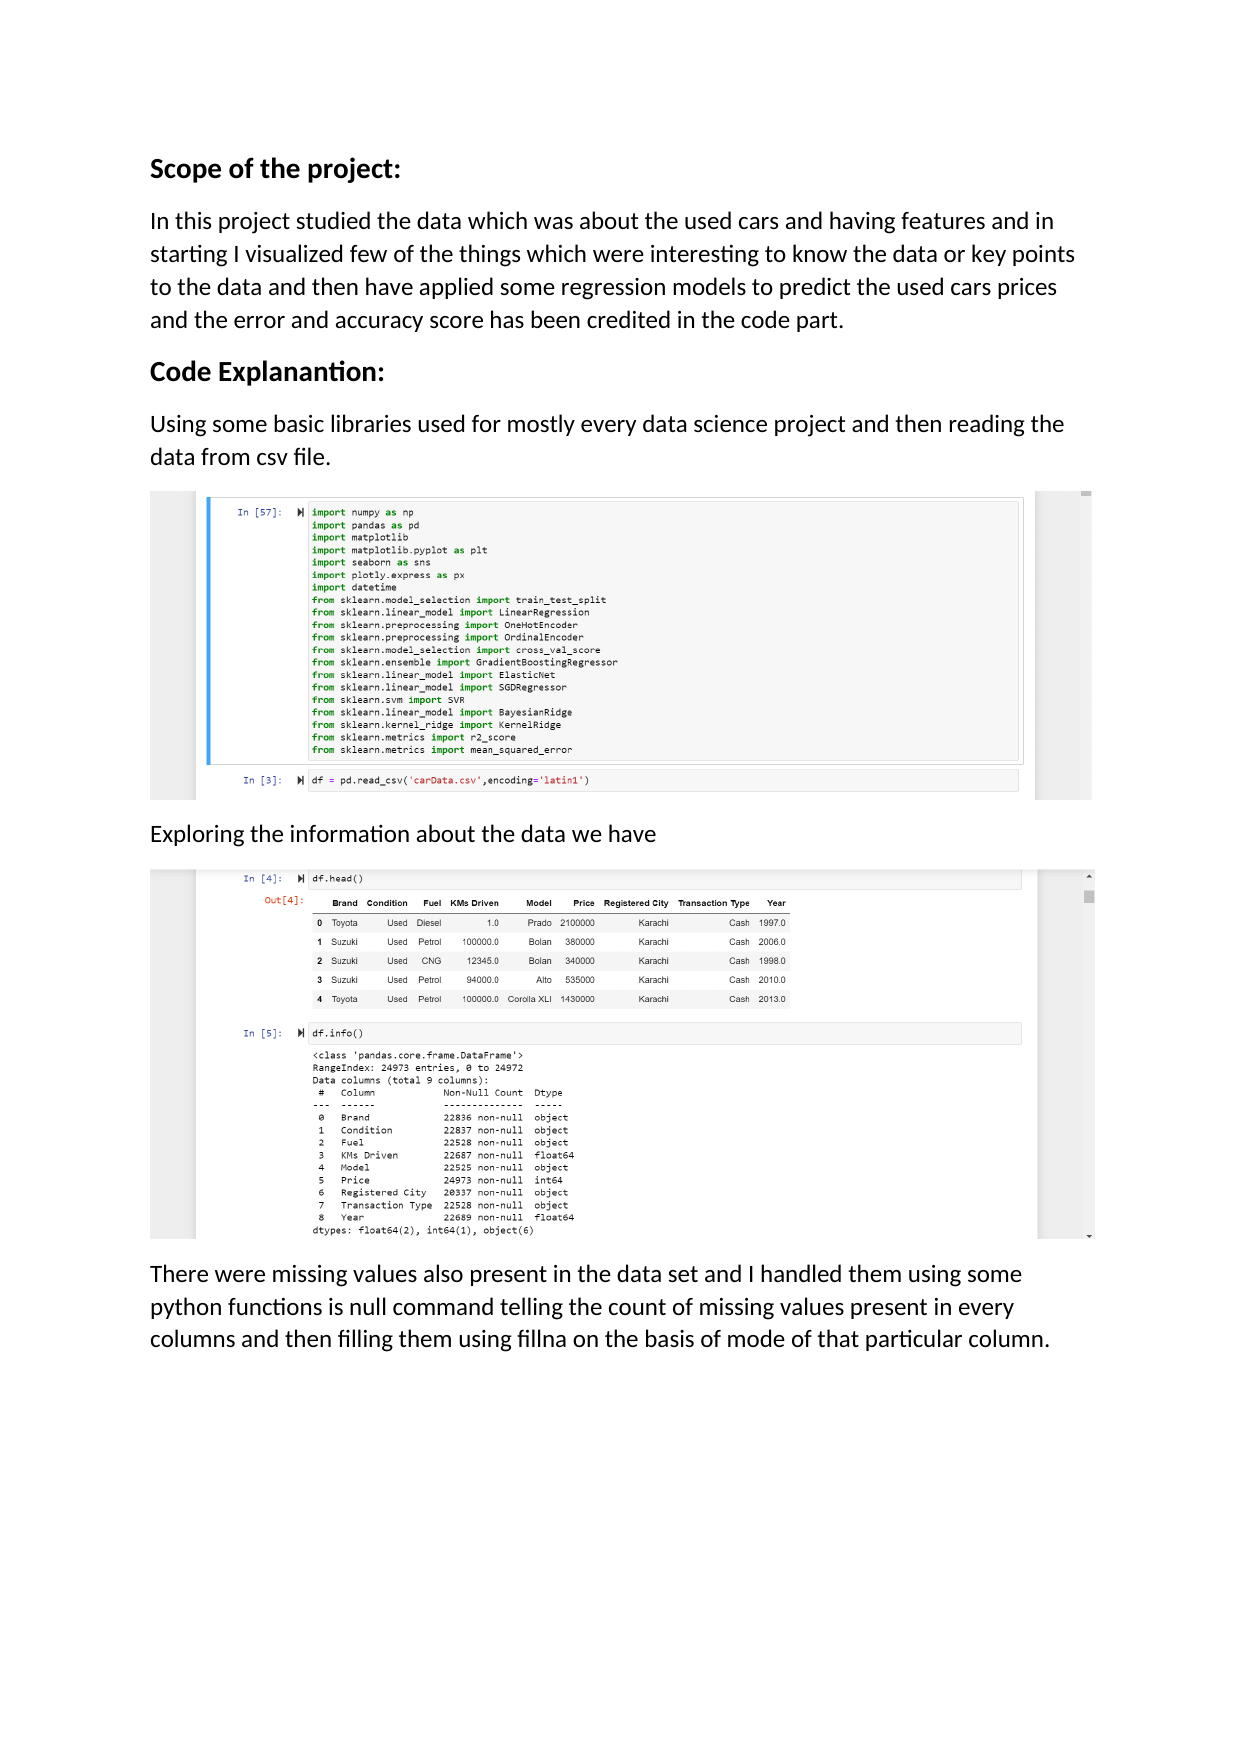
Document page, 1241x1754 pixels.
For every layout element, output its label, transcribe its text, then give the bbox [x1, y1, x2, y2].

text Code Explanantion: [150, 353, 1090, 389]
text There were missing values also present in the data set and I handled them using some python functions is null command telling the count of missing values present in every columns and then filling them using fillna on the basis of mode of that particular column. [150, 1258, 1090, 1354]
text In this project studied the data which was about the used cars and having features and in starting I visualized few of the things which were interesting to know the data or key points to the data and then have applied some regression models to predict the used cars prices and the error and accuracy score has been credited in the code part. [150, 205, 1090, 334]
picture [150, 491, 1092, 800]
text Scope of the project: [150, 150, 1090, 186]
text Using some basic libraries used for mostly every data science project and then reading the data from csv file. [150, 408, 1090, 472]
text Exploring the information about the data we have [150, 818, 1090, 849]
picture [150, 867, 1095, 1239]
